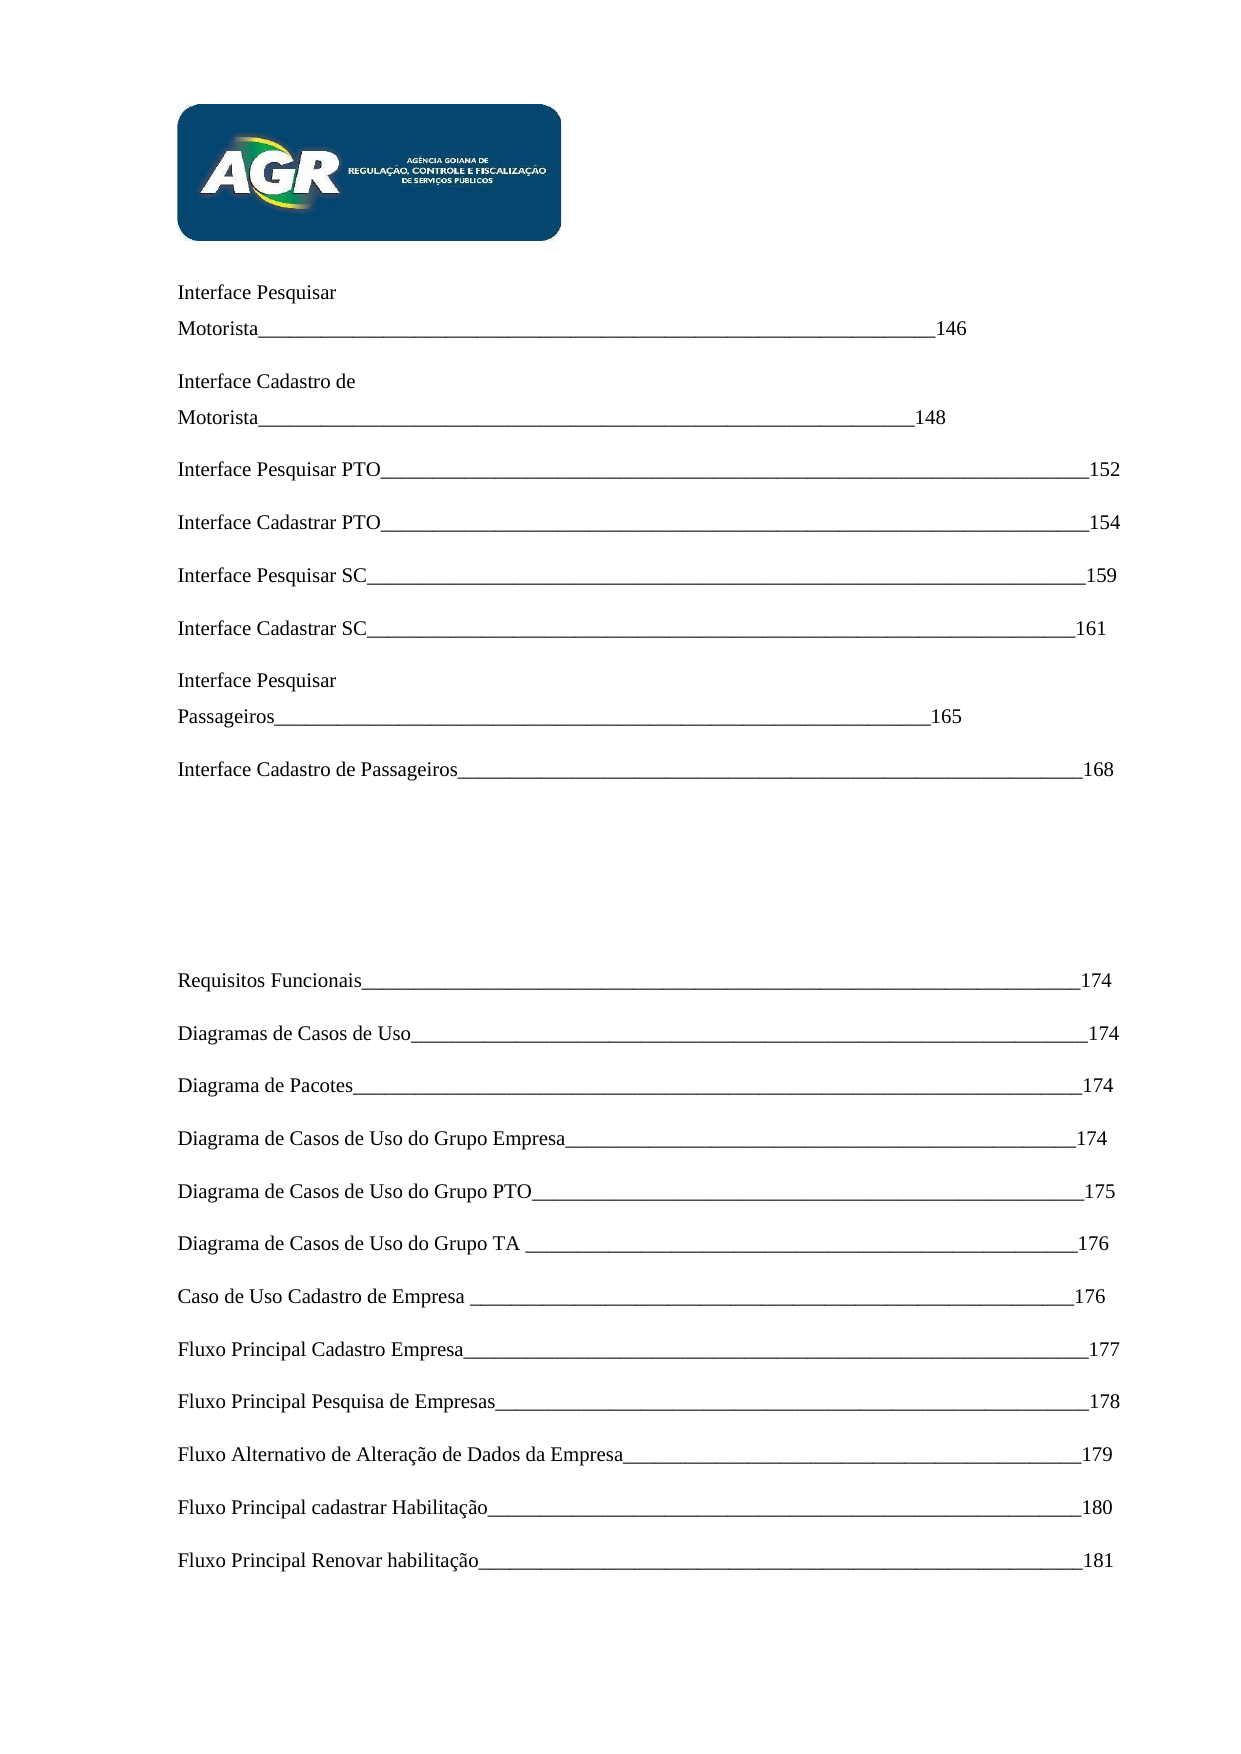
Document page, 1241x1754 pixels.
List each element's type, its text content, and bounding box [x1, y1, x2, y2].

text Interface Cadastro de Motorista_______________________________________________________________148 [177, 369, 1122, 429]
text Interface Cadastrar SC____________________________________________________________________161 [177, 616, 1122, 639]
text Diagrama de Casos de Uso do Grupo PTO_____________________________________________________175 [177, 1179, 1122, 1203]
text Interface Pesquisar Motorista_________________________________________________________________146 [177, 280, 1122, 340]
text Fluxo Principal Pesquisa de Empresas_________________________________________________________178 [177, 1389, 1122, 1413]
picture [177, 104, 562, 241]
text Interface Pesquisar SC_____________________________________________________________________159 [177, 563, 1122, 587]
text Fluxo Principal Renovar habilitação__________________________________________________________181 [177, 1548, 1122, 1572]
text Diagrama de Casos de Uso do Grupo TA _____________________________________________________176 [177, 1231, 1122, 1255]
text Interface Pesquisar PTO____________________________________________________________________152 [177, 457, 1122, 481]
text Fluxo Principal Cadastro Empresa____________________________________________________________177 [177, 1337, 1122, 1361]
text Interface Pesquisar Passageiros_______________________________________________________________165 [177, 668, 1122, 728]
text Caso de Uso Cadastro de Empresa __________________________________________________________176 [177, 1284, 1122, 1308]
text Interface Cadastro de Passageiros____________________________________________________________168 [177, 757, 1122, 781]
text Diagrama de Pacotes______________________________________________________________________174 [177, 1073, 1122, 1097]
text Fluxo Principal cadastrar Habilitação_________________________________________________________180 [177, 1495, 1122, 1519]
text Fluxo Alternativo de Alteração de Dados da Empresa____________________________________________179 [177, 1442, 1122, 1466]
text Diagrama de Casos de Uso do Grupo Empresa_________________________________________________174 [177, 1126, 1122, 1150]
text Diagramas de Casos de Uso_________________________________________________________________174 [177, 1021, 1122, 1044]
text Interface Cadastrar PTO____________________________________________________________________154 [177, 510, 1122, 534]
text Requisitos Funcionais_____________________________________________________________________174 [177, 968, 1122, 992]
